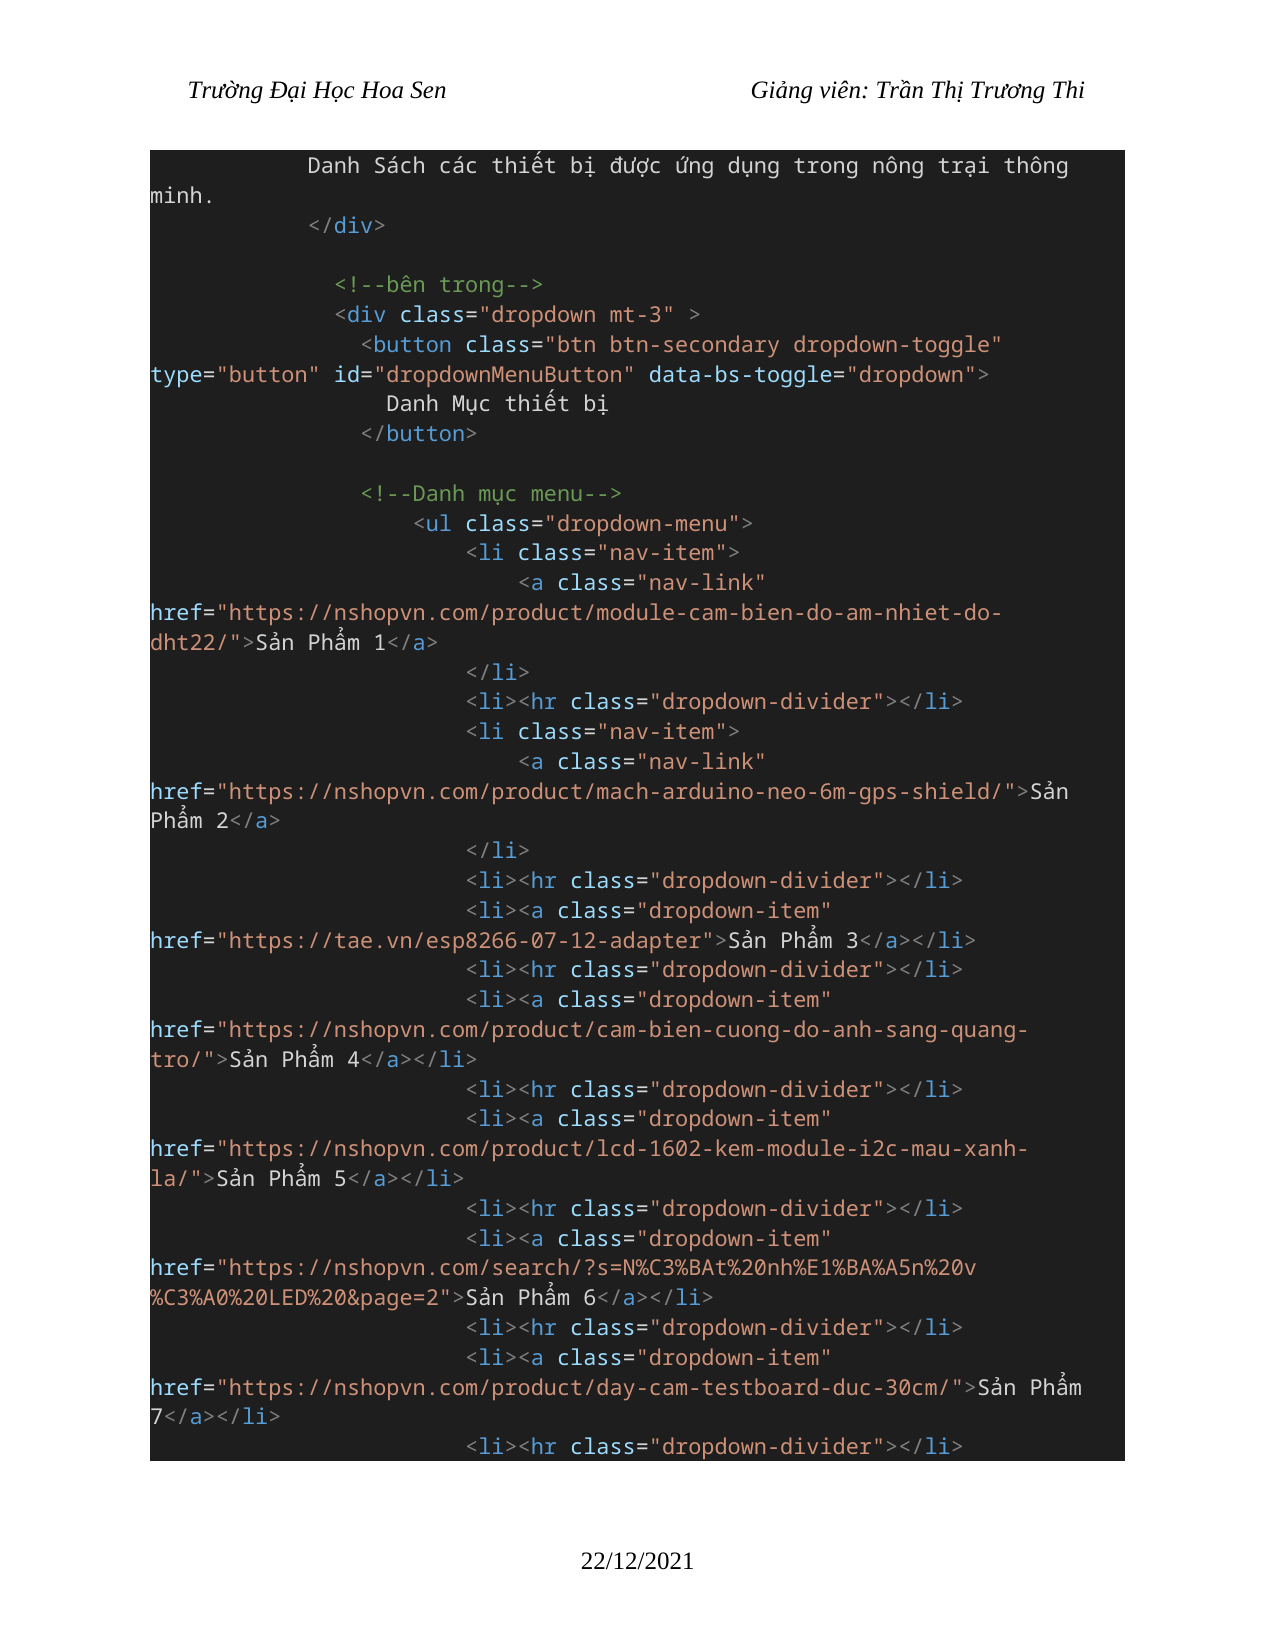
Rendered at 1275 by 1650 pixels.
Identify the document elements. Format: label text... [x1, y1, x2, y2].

text <li><a class="dropdown-item" href="https://tae.vn/esp8266-07-12-adapter">Sản Phẩm 3</a></li> [150, 895, 1125, 954]
text Danh Sách các thiết bị được ứng dụng trong nông trại thông minh. [150, 150, 1125, 209]
text <li><hr class="dropdown-divider"></li> [150, 1312, 1125, 1342]
text <li><hr class="dropdown-divider"></li> [150, 1073, 1125, 1103]
text <div class="dropdown mt-3" > [150, 299, 1125, 329]
text </button> [150, 418, 1125, 448]
text <li><hr class="dropdown-divider"></li> [150, 1193, 1125, 1222]
text <li class="nav-item"> [150, 537, 1125, 567]
text <a class="nav-link" href="https://nshopvn.com/product/mach-arduino-neo-6m-gps-shield/">Sản Phẩm 2</a> [150, 746, 1125, 835]
text </div> [150, 209, 1125, 239]
text <li><a class="dropdown-item" href="https://nshopvn.com/product/cam-bien-cuong-do-anh-sang-quang-tro/">Sản Phẩm 4</a></li> [150, 984, 1125, 1073]
text <li class="nav-item"> [150, 716, 1125, 746]
text <li><hr class="dropdown-divider"></li> [150, 1431, 1125, 1461]
text Danh Mục thiết bị [150, 388, 1125, 418]
text </li> [150, 656, 1125, 686]
text <ul class="dropdown-menu"> [150, 507, 1125, 537]
text <button class="btn btn-secondary dropdown-toggle" type="button" id="dropdownMenuButton" data-bs-toggle="dropdown"> [150, 329, 1125, 388]
text <!--bên trong--> [150, 269, 1125, 299]
text <!--Danh mục menu--> [150, 478, 1125, 507]
text <li><a class="dropdown-item" href="https://nshopvn.com/product/day-cam-testboard-duc-30cm/">Sản Phẩm 7</a></li> [150, 1342, 1125, 1431]
text <a class="nav-link" href="https://nshopvn.com/product/module-cam-bien-do-am-nhiet-do-dht22/">Sản Phẩm 1</a> [150, 567, 1125, 656]
text <li><hr class="dropdown-divider"></li> [150, 954, 1125, 984]
text <li><hr class="dropdown-divider"></li> [150, 686, 1125, 716]
text <li><a class="dropdown-item" href="https://nshopvn.com/search/?s=N%C3%BAt%20nh%E1%BA%A5n%20v%C3%A0%20LED%20&page=2">Sản Phẩm 6</a></li> [150, 1222, 1125, 1312]
text </li> [150, 835, 1125, 865]
text <li><hr class="dropdown-divider"></li> [150, 865, 1125, 895]
text <li><a class="dropdown-item" href="https://nshopvn.com/product/lcd-1602-kem-module-i2c-mau-xanh-la/">Sản Phẩm 5</a></li> [150, 1103, 1125, 1193]
